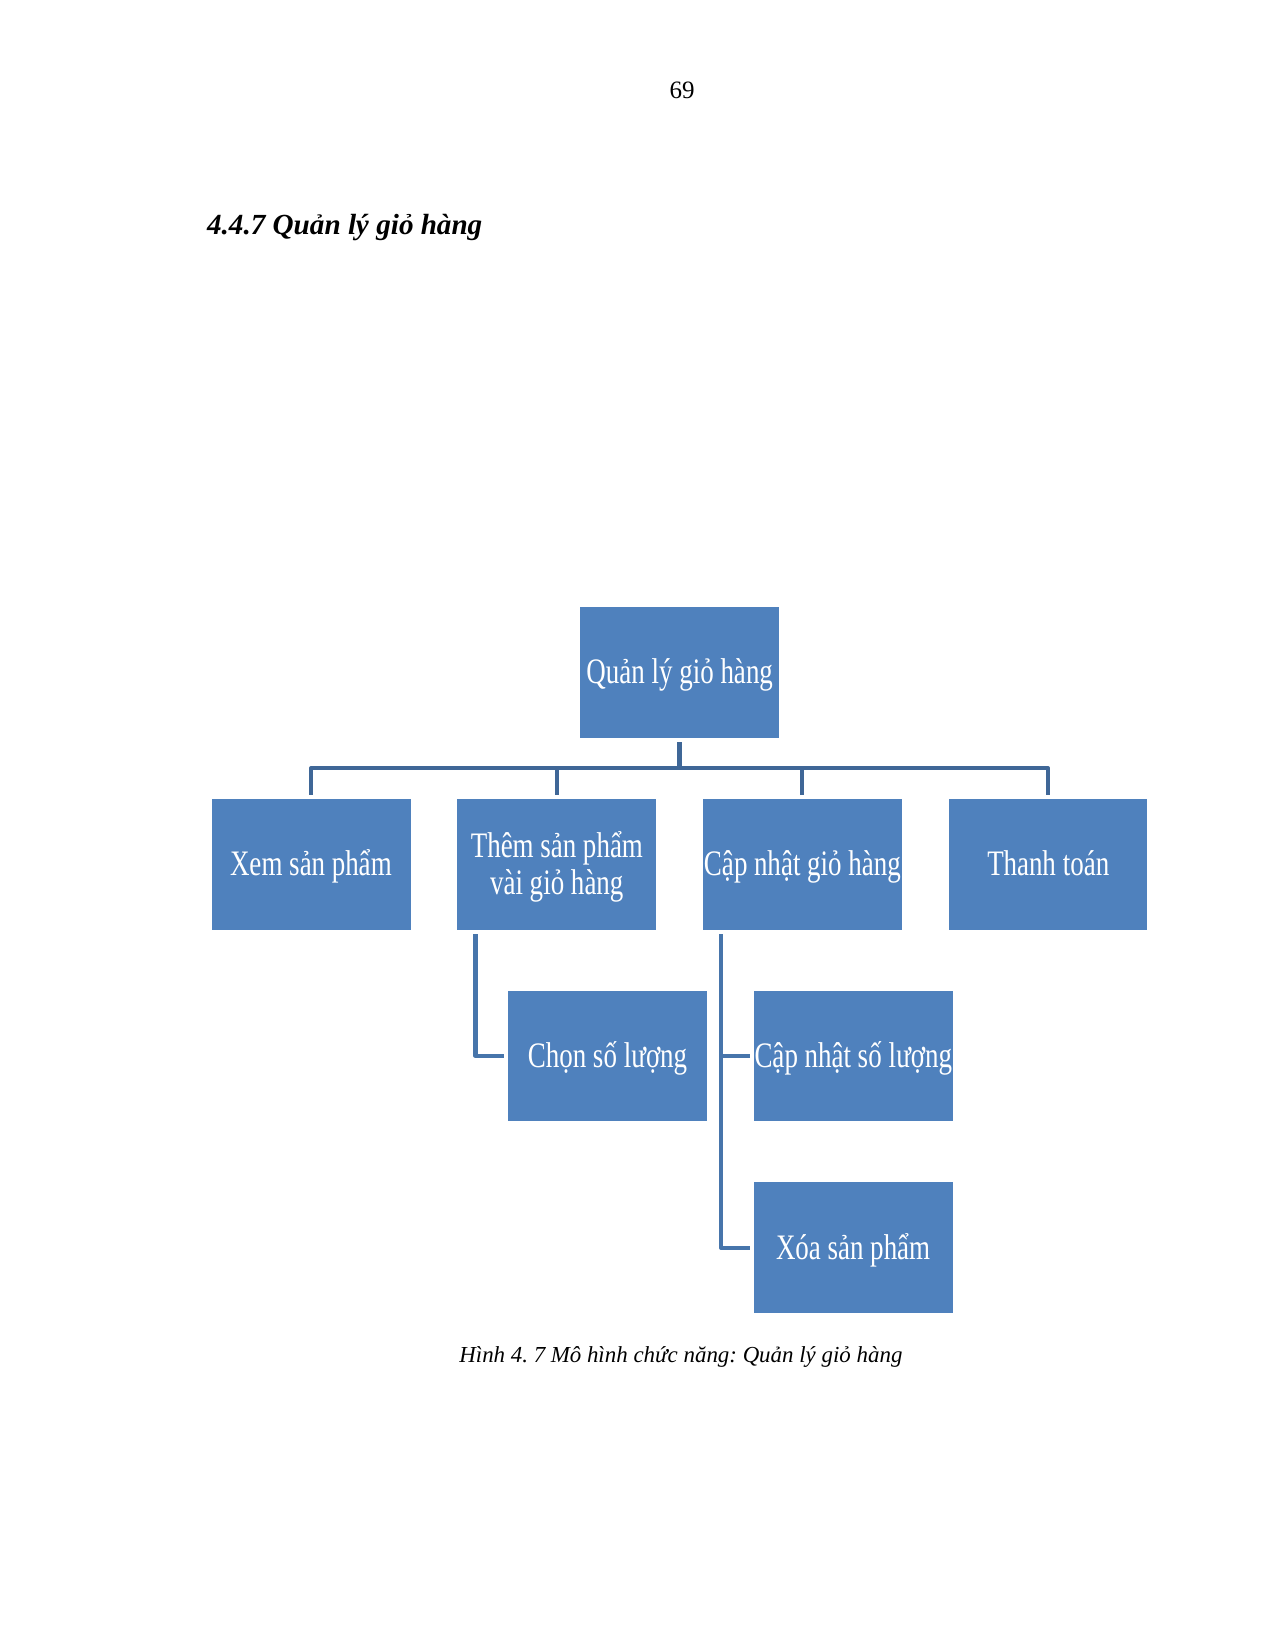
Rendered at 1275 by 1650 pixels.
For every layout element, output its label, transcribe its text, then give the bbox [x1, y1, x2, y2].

text Hình 4. 7 Mô hình chức năng: Quản lý giỏ hàng [207, 1341, 1157, 1367]
list Quản lý giỏ hàng [207, 207, 1157, 240]
